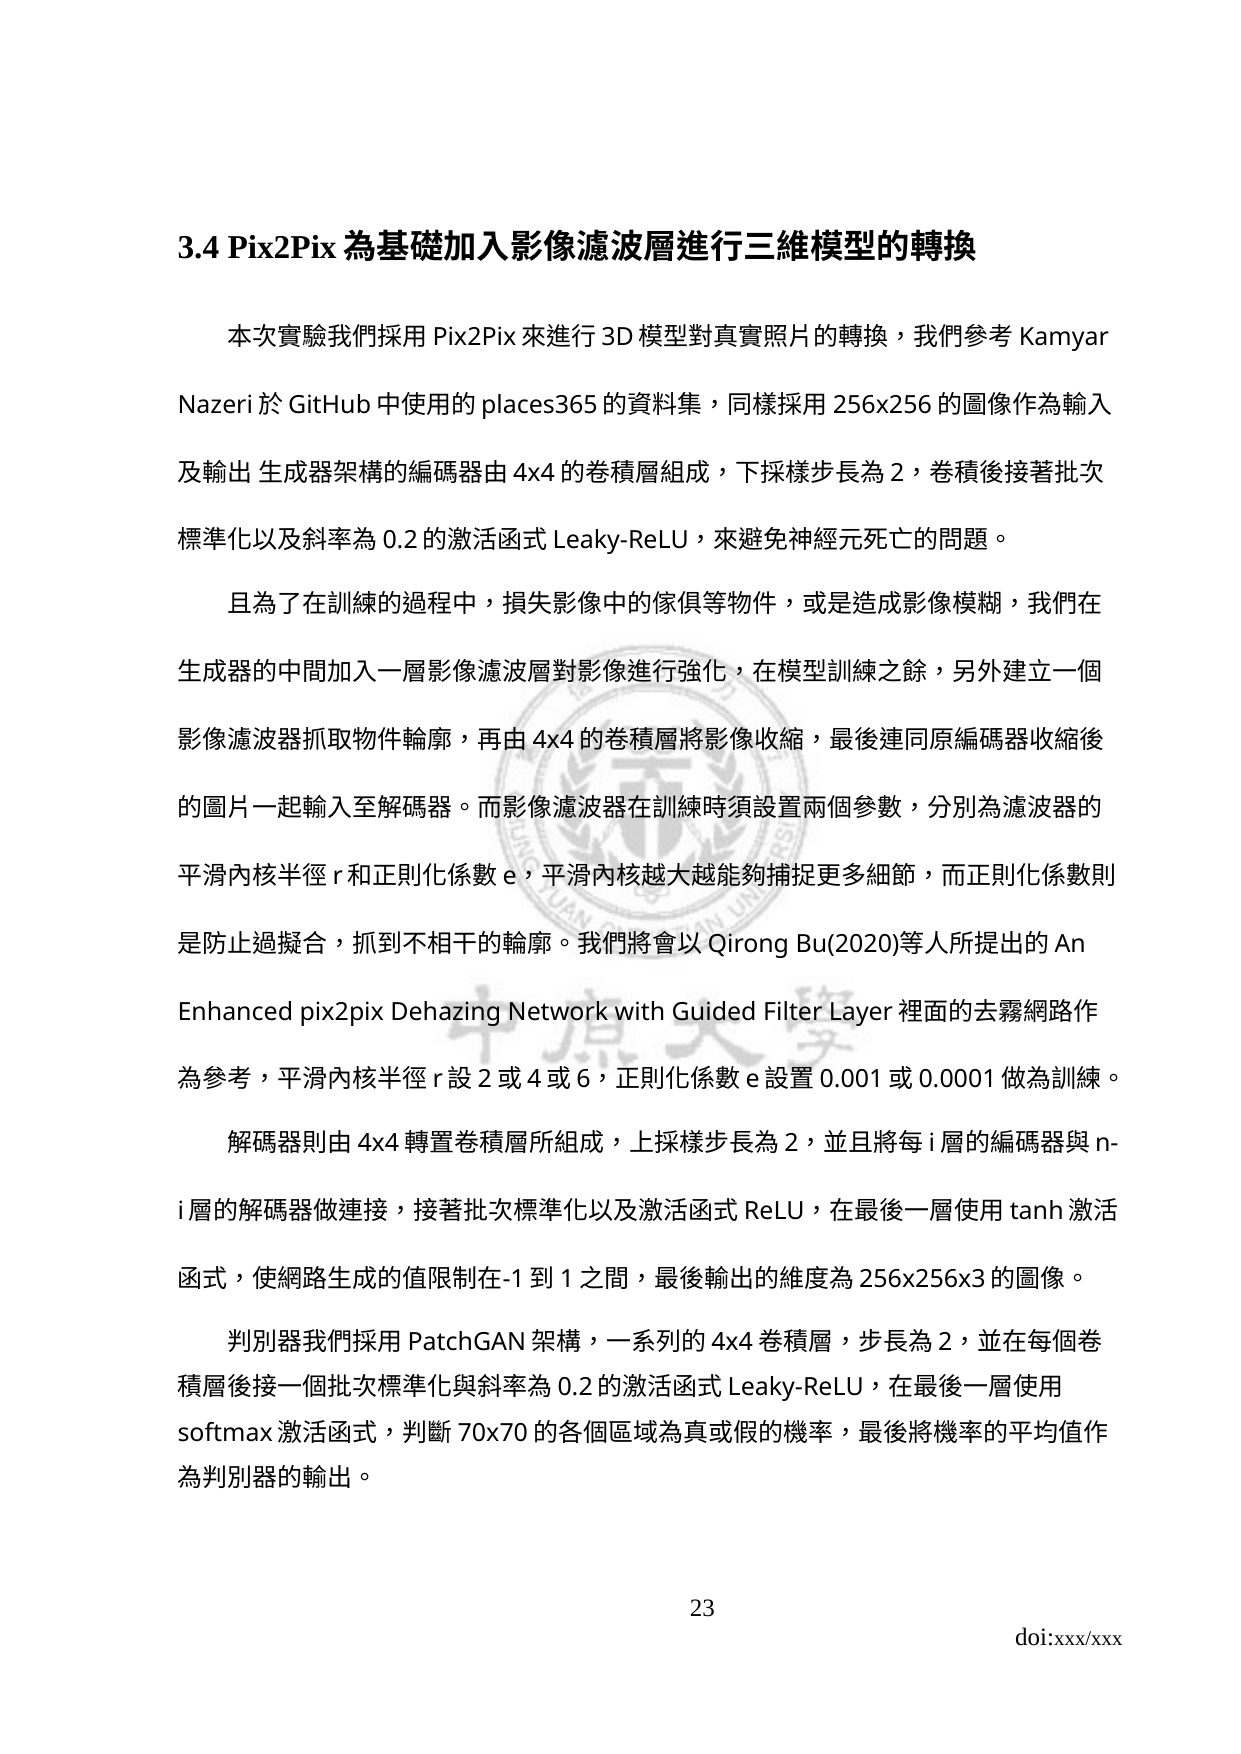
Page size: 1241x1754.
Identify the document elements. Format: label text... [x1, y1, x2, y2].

subtitle 3.4 Pix2Pix為基礎加入影像濾波層進行三維模型的轉換 [177, 198, 1122, 289]
text 解碼器則由4x4轉置卷積層所組成，上採樣步長為2，並且將每i層的編碼器與n-i層的解碼器做連接，接著批次標準化以及激活函式ReLU，在最後一層使用tanh激活函式，使網路生成的值限制在-1到1之間，最後輸出的維度為256x256x3的圖像。 [177, 1118, 1122, 1299]
text 本次實驗我們採用Pix2Pix來進行3D模型對真實照片的轉換，我們參考Kamyar Nazeri於GitHub中使用的places365的資料集，同樣採用256x256的圖像作為輸入及輸出 生成器架構的編碼器由4x4的卷積層組成，下採樣步長為2，卷積後接著批次標準化以及斜率為0.2的激活函式Leaky-ReLU，來避免神經元死亡的問題。 [177, 312, 1122, 561]
text 且為了在訓練的過程中，損失影像中的傢俱等物件，或是造成影像模糊，我們在生成器的中間加入一層影像濾波層對影像進行強化，在模型訓練之餘，另外建立一個影像濾波器抓取物件輪廓，再由4x4的卷積層將影像收縮，最後連同原編碼器收縮後的圖片一起輸入至解碼器。而影像濾波器在訓練時須設置兩個參數，分別為濾波器的平滑內核半徑r和正則化係數e，平滑內核越大越能夠捕捉更多細節，而正則化係數則是防止過擬合，抓到不相干的輪廓。我們將會以Qirong Bu(2020)等人所提出的An Enhanced pix2pix Dehazing Network with Guided Filter Layer裡面的去霧網路作為參考，平滑內核半徑r設2或4或6，正則化係數e設置0.001或0.0001做為訓練。 [177, 579, 1122, 1100]
text 判別器我們採用PatchGAN架構，一系列的4x4卷積層，步長為2，並在每個卷積層後接一個批次標準化與斜率為0.2的激活函式Leaky-ReLU，在最後一層使用softmax激活函式，判斷70x70的各個區域為真或假的機率，最後將機率的平均值作為判別器的輸出。 [177, 1317, 1122, 1498]
